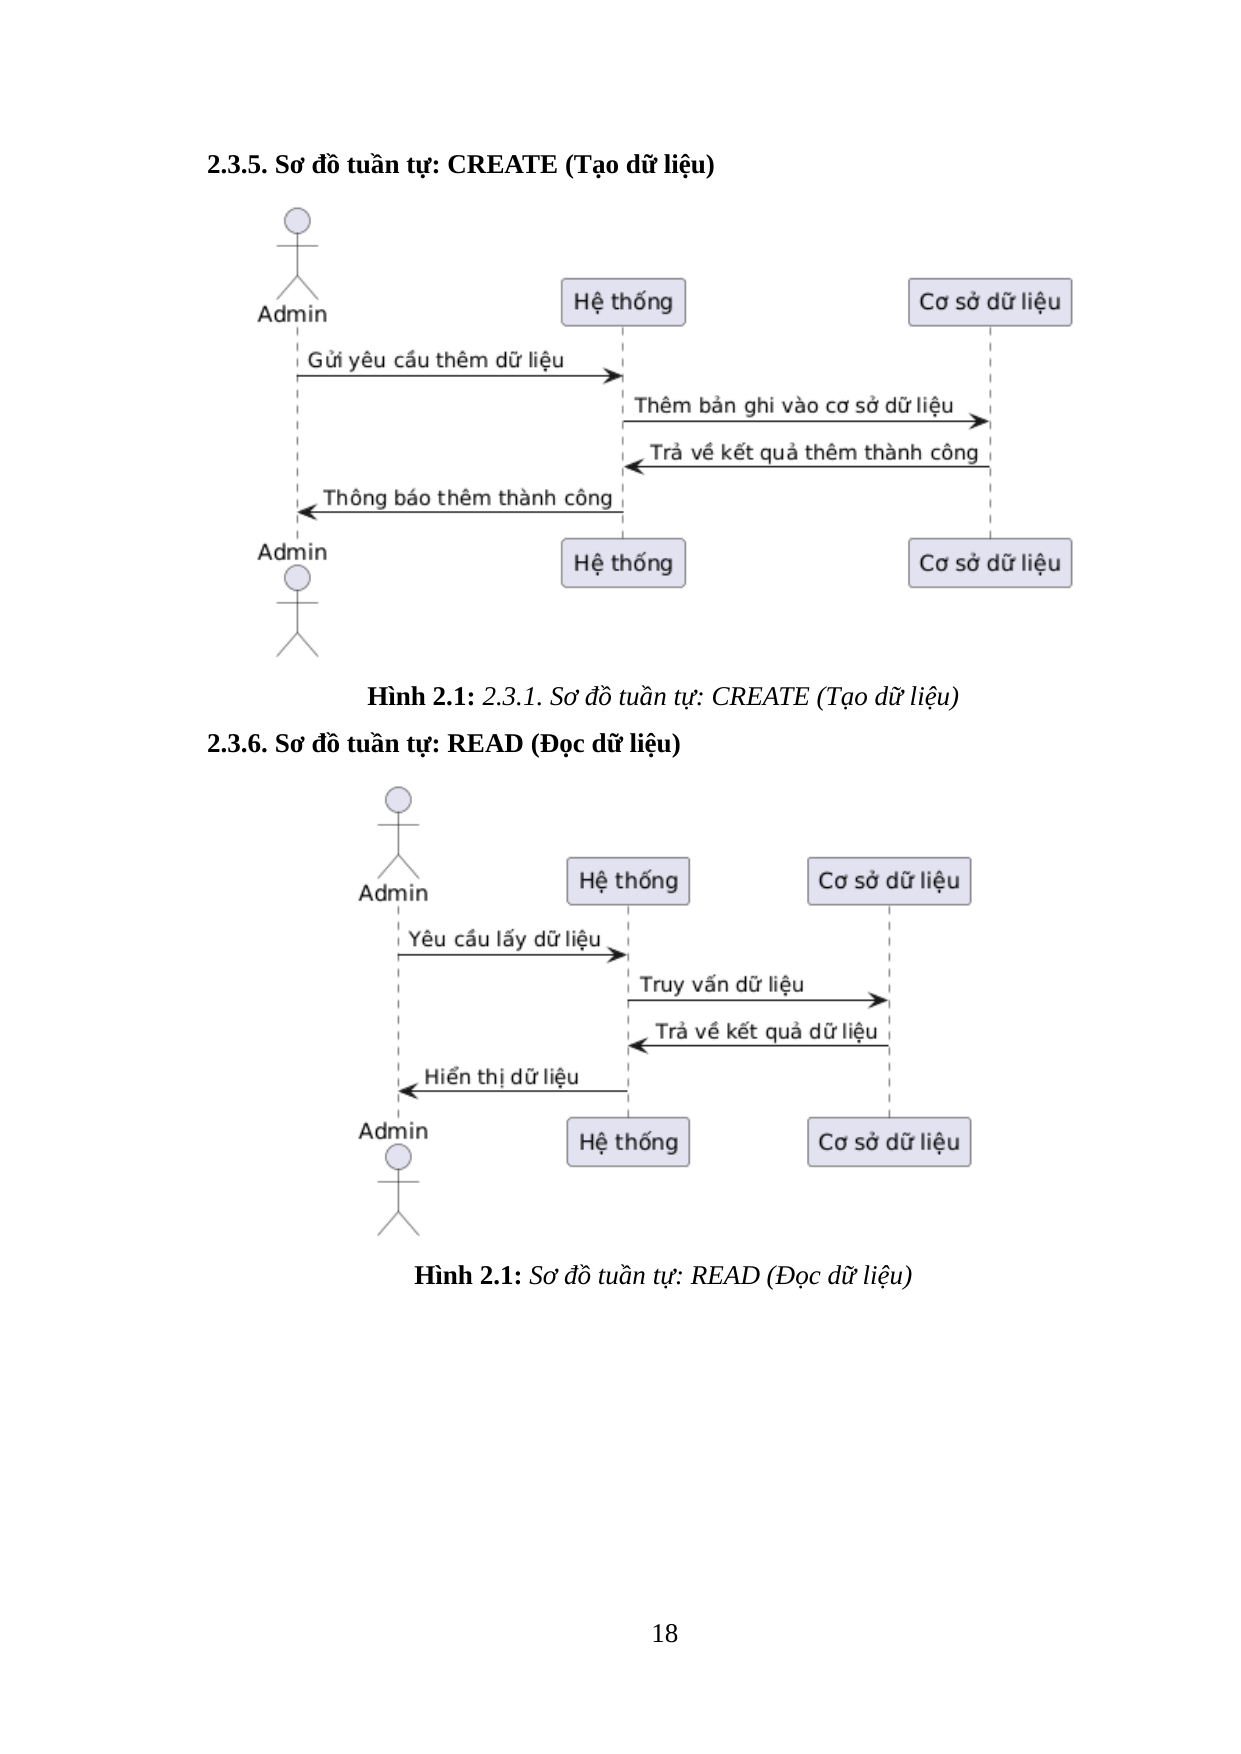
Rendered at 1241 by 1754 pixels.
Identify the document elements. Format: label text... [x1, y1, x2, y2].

title Sơ đồ tuần tự: READ (Đọc dữ liệu) [207, 1259, 1122, 1290]
title 2.3.1. Sơ đồ tuần tự: CREATE (Tạo dữ liệu) [207, 680, 1122, 711]
picture [250, 200, 1079, 665]
text Sơ đồ tuần tự: READ (Đọc dữ liệu) [207, 727, 1122, 758]
text Sơ đồ tuần tự: CREATE (Tạo dữ liệu) [207, 148, 1122, 179]
picture [351, 779, 978, 1244]
